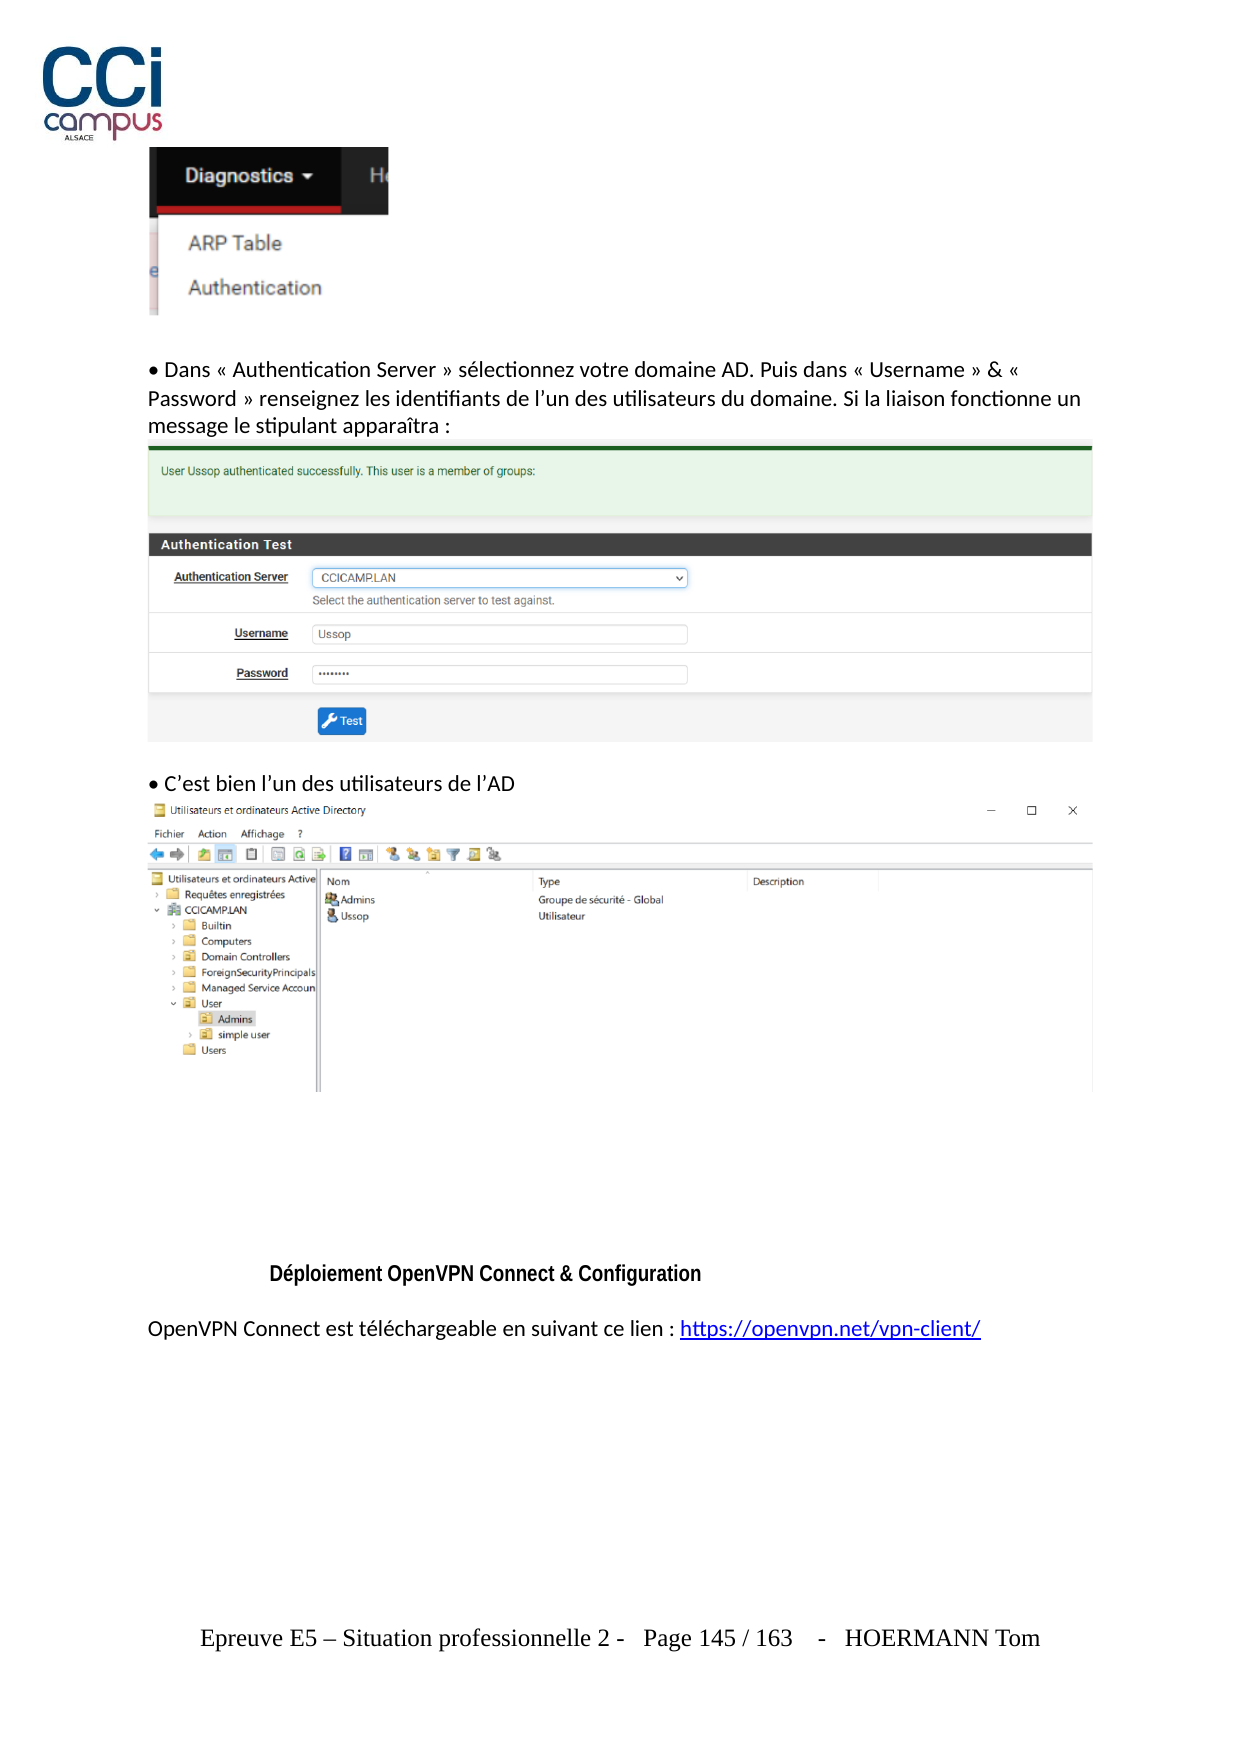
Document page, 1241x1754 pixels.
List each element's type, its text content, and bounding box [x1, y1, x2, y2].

picture [147, 797, 1093, 1092]
picture [147, 439, 1093, 742]
text OpenVPN Connect est téléchargeable en suivant ce lien : https://openvpn.net/vpn-client/ [148, 1314, 1093, 1342]
subtitle Déploiement OpenVPN Connect & Configuration [269, 1260, 1093, 1286]
text • C’est bien l’un des utilisateurs de l’AD [148, 769, 1093, 797]
picture [35, 26, 390, 328]
text • Dans « Authentication Server » sélectionnez votre domaine AD. Puis dans « Username » & « Password » renseignez les identifiants de l’un des utilisateurs du domaine. Si la liaison fonctionne un message le stipulant apparaîtra : [148, 356, 1093, 439]
